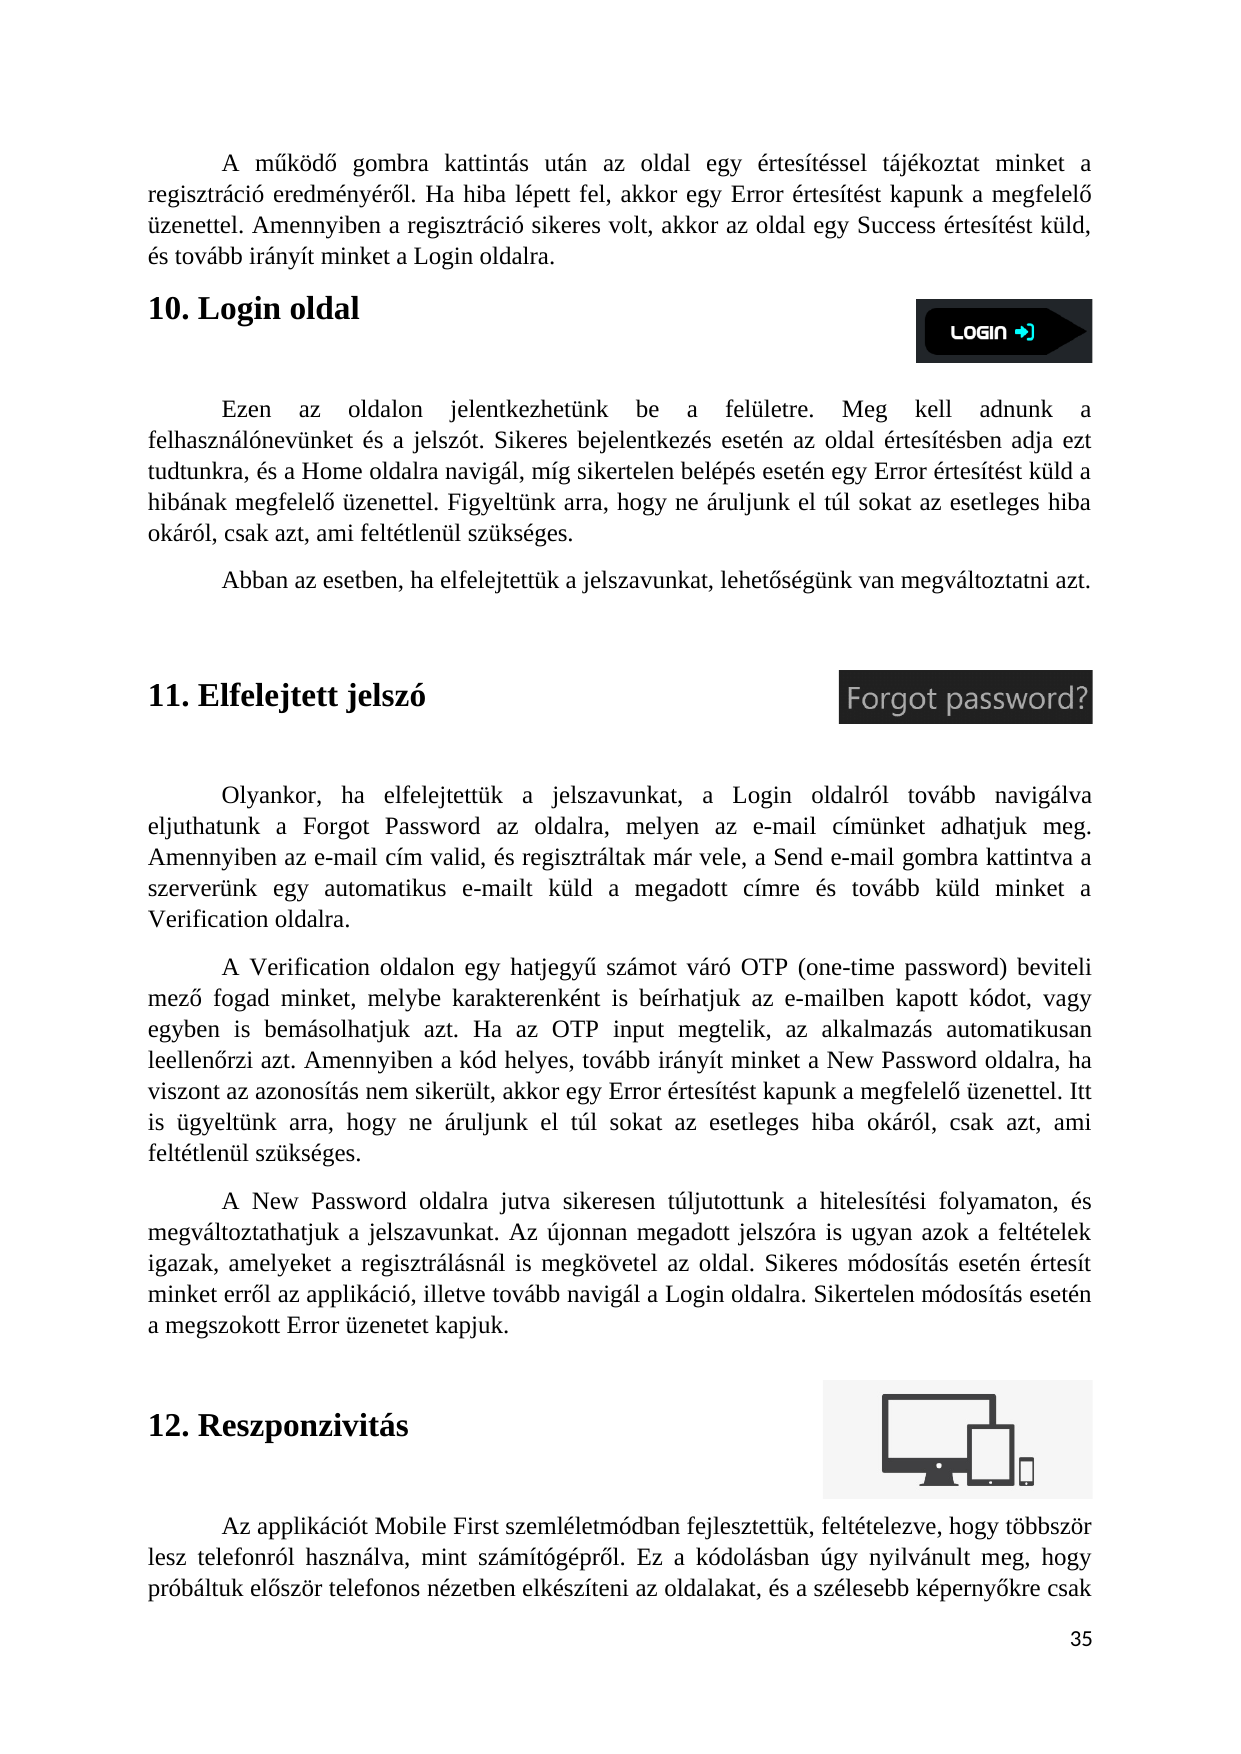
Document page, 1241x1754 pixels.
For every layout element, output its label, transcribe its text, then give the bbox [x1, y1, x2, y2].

subtitle 10. Login oldal [148, 288, 1093, 327]
text Olyankor, ha elfelejtettük a jelszavunkat, a Login oldalról tovább navigálva eljuthatunk a Forgot Password az oldalra, melyen az e-mail címünket adhatjuk meg. Amennyiben az e-mail cím valid, és regisztráltak már vele, a Send e-mail gombra kattintva a szerverünk egy automatikus e-mailt küld a megadott címre és tovább küld minket a Verification oldalra. [148, 780, 1093, 933]
text A működő gombra kattintás után az oldal egy értesítéssel tájékoztat minket a regisztráció eredményéről. Ha hiba lépett fel, akkor egy Error értesítést kapunk a megfelelő üzenettel. Amennyiben a regisztráció sikeres volt, akkor az oldal egy Success értesítést küld, és tovább irányít minket a Login oldalra. [148, 148, 1093, 269]
text Ezen az oldalon jelentkezhetünk be a felületre. Meg kell adnunk a felhasználónevünket és a jelszót. Sikeres bejelentkezés esetén az oldal értesítésben adja ezt tudtunkra, és a Home oldalra navigál, míg sikertelen belépés esetén egy Error értesítést küld a hibának megfelelő üzenettel. Figyeltünk arra, hogy ne áruljunk el túl sokat az esetleges hiba okáról, csak azt, ami feltétlenül szükséges. [148, 394, 1093, 547]
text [148, 1511, 1093, 1602]
subtitle 12. Reszponzivitás [148, 1406, 822, 1444]
picture [916, 299, 1093, 363]
text A Verification oldalon egy hatjegyű számot váró OTP (one-time password) beviteli mező fogad minket, melybe karakterenként is beírhatjuk az e-mailben kapott kódot, vagy egyben is bemásolhatjuk azt. Ha az OTP input megtelik, az alkalmazás automatikusan leellenőrzi azt. Amennyiben a kód helyes, tovább irányít minket a New Password oldalra, ha viszont az azonosítás nem sikerült, akkor egy Error értesítést kapunk a megfelelő üzenettel. Itt is ügyeltünk arra, hogy ne áruljunk el túl sokat az esetleges hiba okáról, csak azt, ami feltétlenül szükséges. [148, 952, 1093, 1167]
subtitle 11. Elfelejtett jelszó [148, 675, 838, 713]
text Abban az esetben, ha elfelejtettük a jelszavunkat, lehetőségünk van megváltoztatni azt. [148, 566, 1093, 594]
picture [822, 1380, 1093, 1499]
picture [838, 670, 1093, 724]
text A New Password oldalra jutva sikeresen túljutottunk a hitelesítési folyamaton, és megváltoztathatjuk a jelszavunkat. Az újonnan megadott jelszóra is ugyan azok a feltételek igazak, amelyeket a regisztrálásnál is megkövetel az oldal. Sikeres módosítás esetén értesít minket erről az applikáció, illetve tovább navigál a Login oldalra. Sikertelen módosítás esetén a megszokott Error üzenetet kapjuk. [148, 1186, 1093, 1339]
